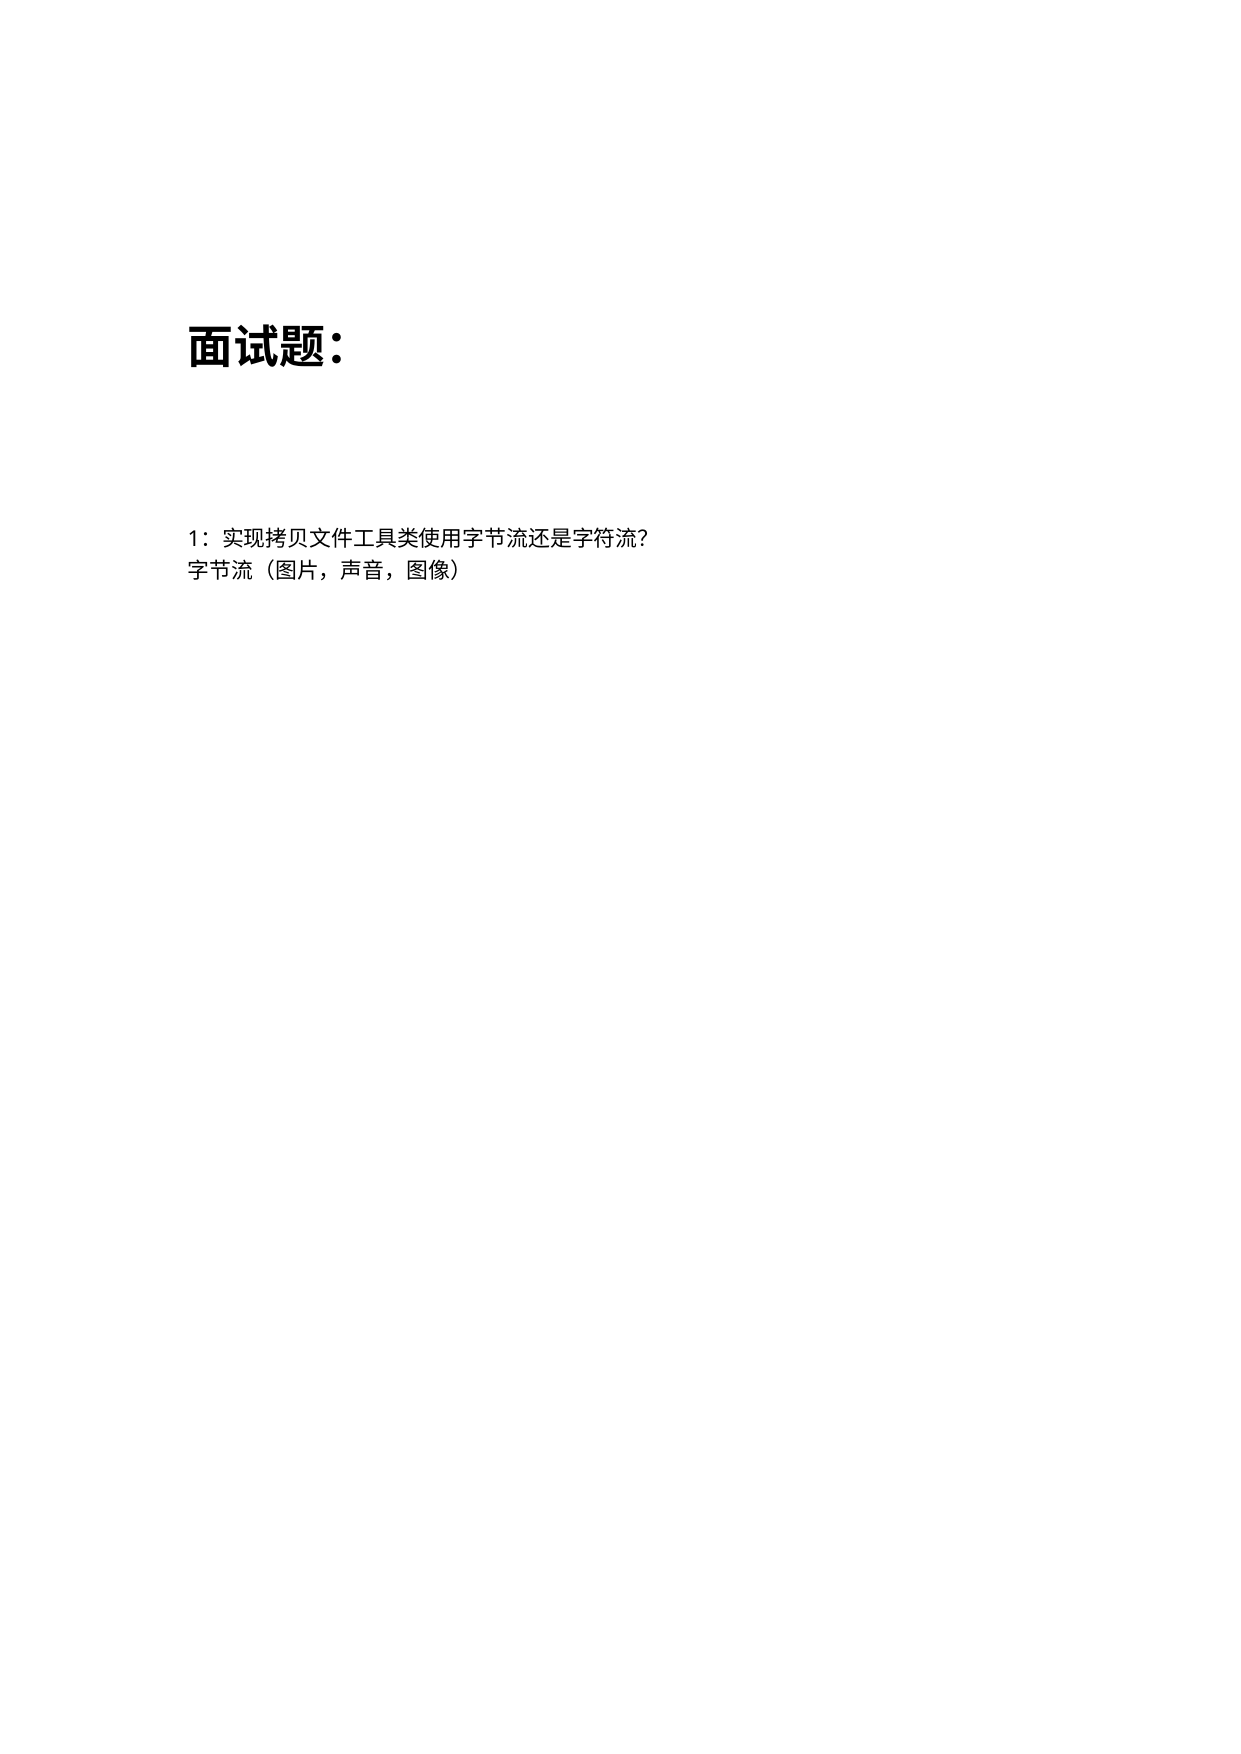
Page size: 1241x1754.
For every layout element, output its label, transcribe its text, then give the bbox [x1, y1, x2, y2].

text 1：实现拷贝文件工具类使用字节流还是字符流？ [187, 520, 1053, 553]
subtitle 面试题： [187, 295, 1053, 392]
text 字节流（图片，声音，图像） [187, 553, 1053, 585]
